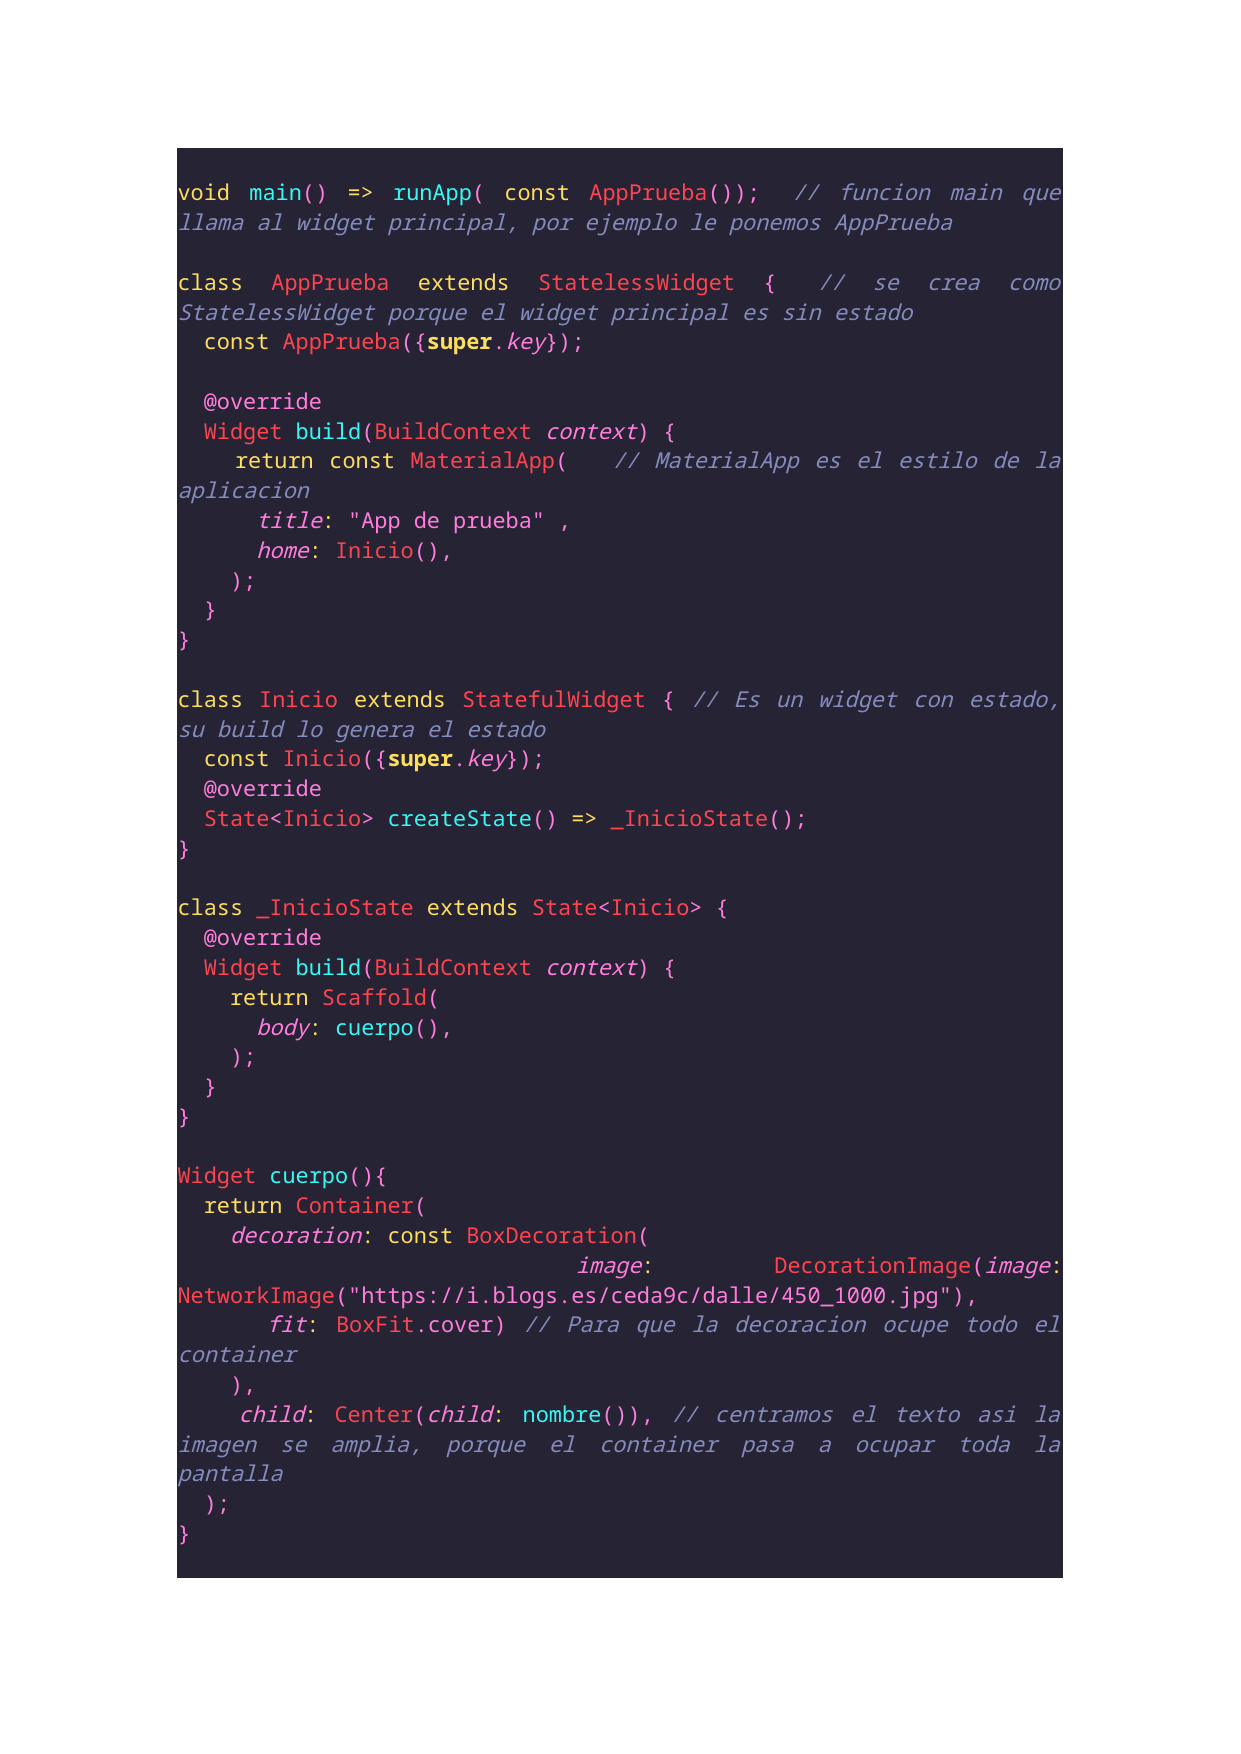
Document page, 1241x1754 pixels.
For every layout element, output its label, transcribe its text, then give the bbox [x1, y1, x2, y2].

text child: Center(child: nombre()), // centramos el texto asi la imagen se amplia, porque el container pasa a ocupar toda la pantalla [177, 1399, 1063, 1488]
text ); [177, 1488, 1063, 1518]
text } [177, 1101, 1063, 1131]
text @override [177, 922, 1063, 952]
text } [177, 1071, 1063, 1101]
text Widget build(BuildContext context) { [177, 416, 1063, 446]
text const Inicio({super.key}); [177, 743, 1063, 773]
text title: "App de prueba" , [177, 505, 1063, 535]
text home: Inicio(), [177, 535, 1063, 565]
text } [177, 624, 1063, 654]
text return Scaffold( [177, 982, 1063, 1012]
text ); [177, 1041, 1063, 1071]
text ), [177, 1369, 1063, 1399]
text fit: BoxFit.cover) // Para que la decoracion ocupe todo el container [177, 1309, 1063, 1369]
text Widget build(BuildContext context) { [177, 952, 1063, 982]
text @override [177, 386, 1063, 416]
text ); [177, 565, 1063, 594]
text class AppPrueba extends StatelessWidget { // se crea como StatelessWidget porque el widget principal es sin estado [177, 267, 1063, 326]
text class Inicio extends StatefulWidget { // Es un widget con estado, su build lo genera el estado [177, 684, 1063, 743]
text void main() => runApp( const AppPrueba()); // funcion main que llama al widget principal, por ejemplo le ponemos AppPrueba [177, 177, 1063, 237]
text decoration: const BoxDecoration( [177, 1220, 1063, 1250]
text State<Inicio> createState() => _InicioState(); [177, 803, 1063, 833]
text return Container( [177, 1190, 1063, 1220]
text } [177, 1518, 1063, 1548]
text image: DecorationImage(image: NetworkImage("https://i.blogs.es/ceda9c/dalle/450_1000.jpg"), [177, 1250, 1063, 1309]
text @override [177, 773, 1063, 803]
text Widget cuerpo(){ [177, 1161, 1063, 1190]
text body: cuerpo(), [177, 1012, 1063, 1041]
text class _InicioState extends State<Inicio> { [177, 892, 1063, 922]
text return const MaterialApp( // MaterialApp es el estilo de la aplicacion [177, 446, 1063, 505]
text } [177, 594, 1063, 624]
text } [177, 833, 1063, 863]
text const AppPrueba({super.key}); [177, 326, 1063, 356]
